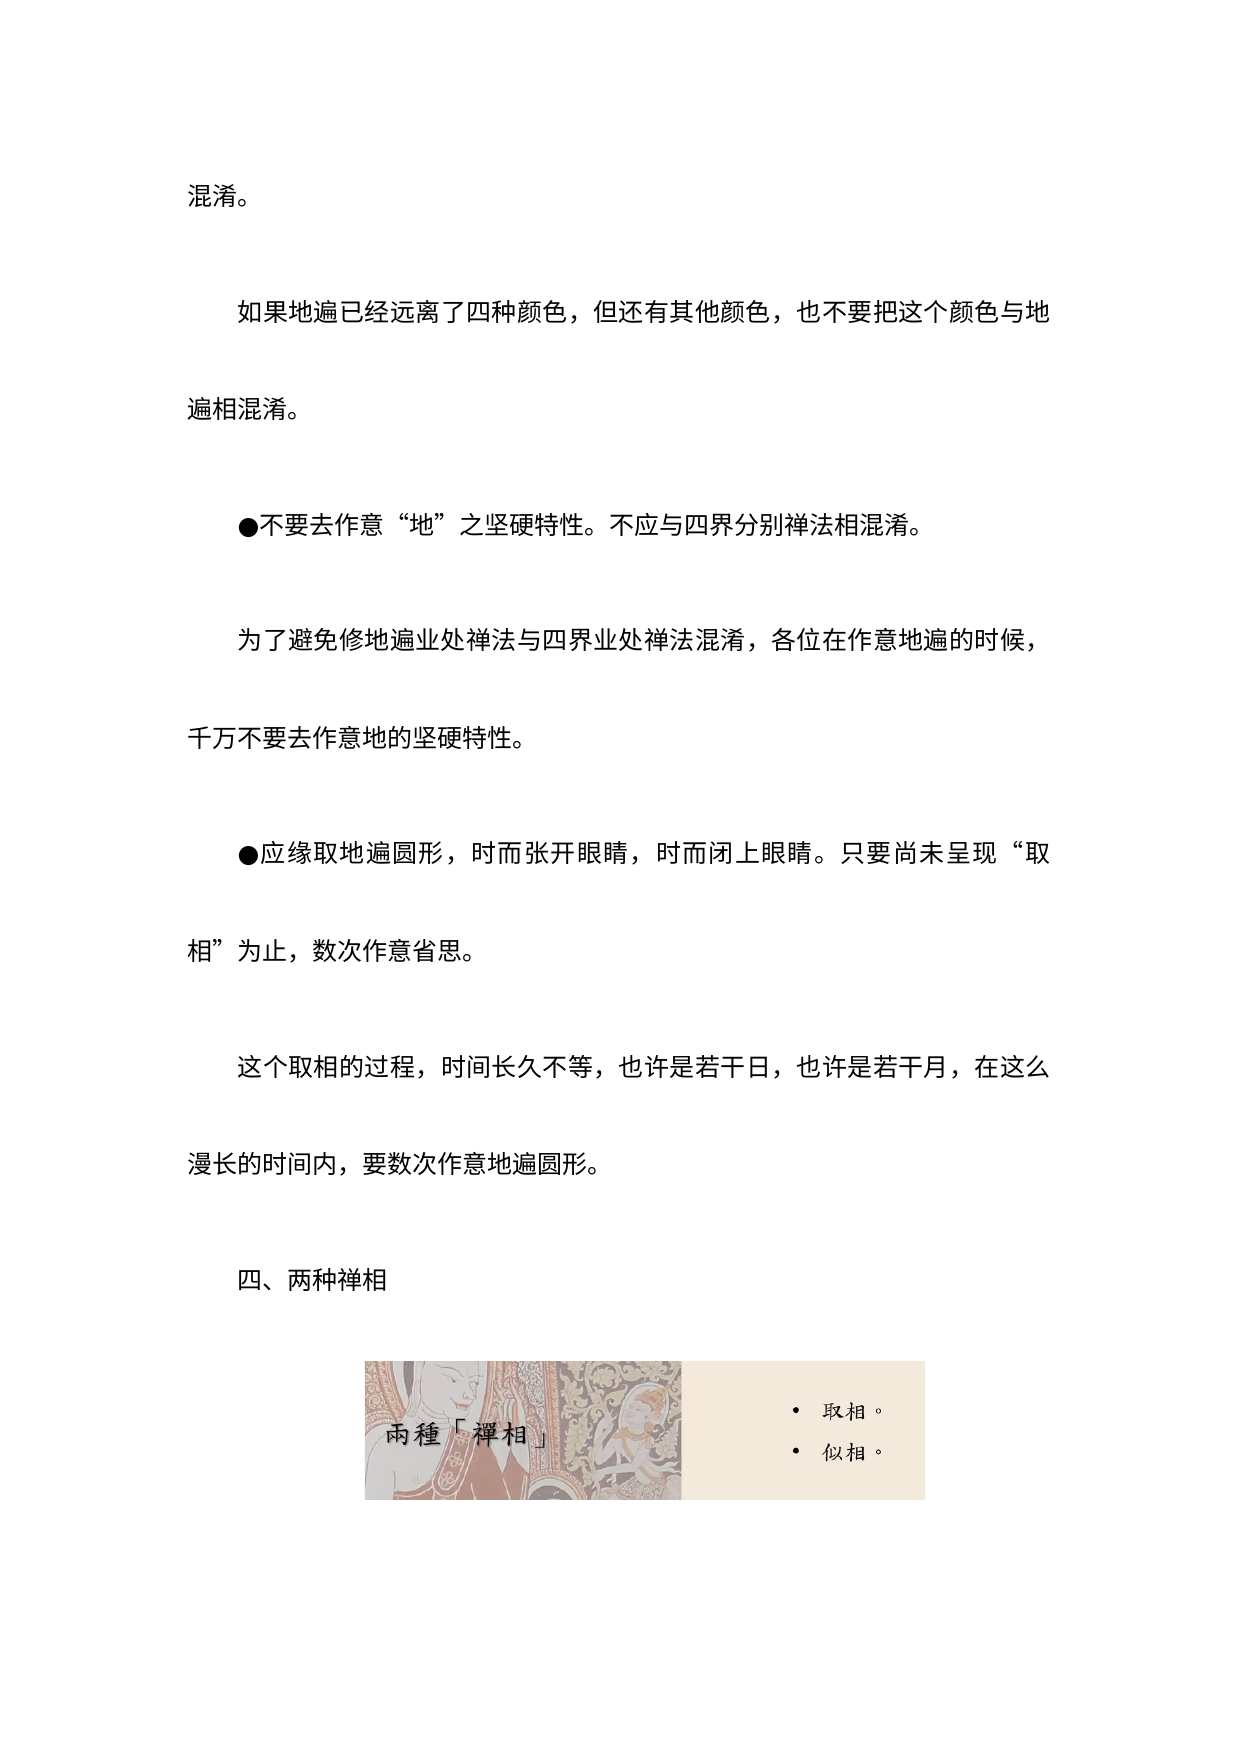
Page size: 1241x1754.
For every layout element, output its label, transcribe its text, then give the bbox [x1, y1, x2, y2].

text ●不要去作意“地”之坚硬特性。不应与四界分别禅法相混淆。 [187, 491, 1053, 556]
text 四、两种禅相 [187, 1246, 1053, 1311]
text ●应缘取地遍圆形，时而张开眼睛，时而闭上眼睛。只要尚未呈现“取相”为止，数次作意省思。 [187, 819, 1053, 982]
text 如果地遍已经远离了四种颜色，但还有其他颜色，也不要把这个颜色与地遍相混淆。 [187, 278, 1053, 440]
text 这个取相的过程，时间长久不等，也许是若干日，也许是若干月，在这么漫长的时间内，要数次作意地遍圆形。 [187, 1033, 1053, 1195]
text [187, 162, 1053, 227]
picture [364, 1361, 926, 1500]
text 为了避免修地遍业处禅法与四界业处禅法混淆，各位在作意地遍的时候，千万不要去作意地的坚硬特性。 [187, 606, 1053, 769]
